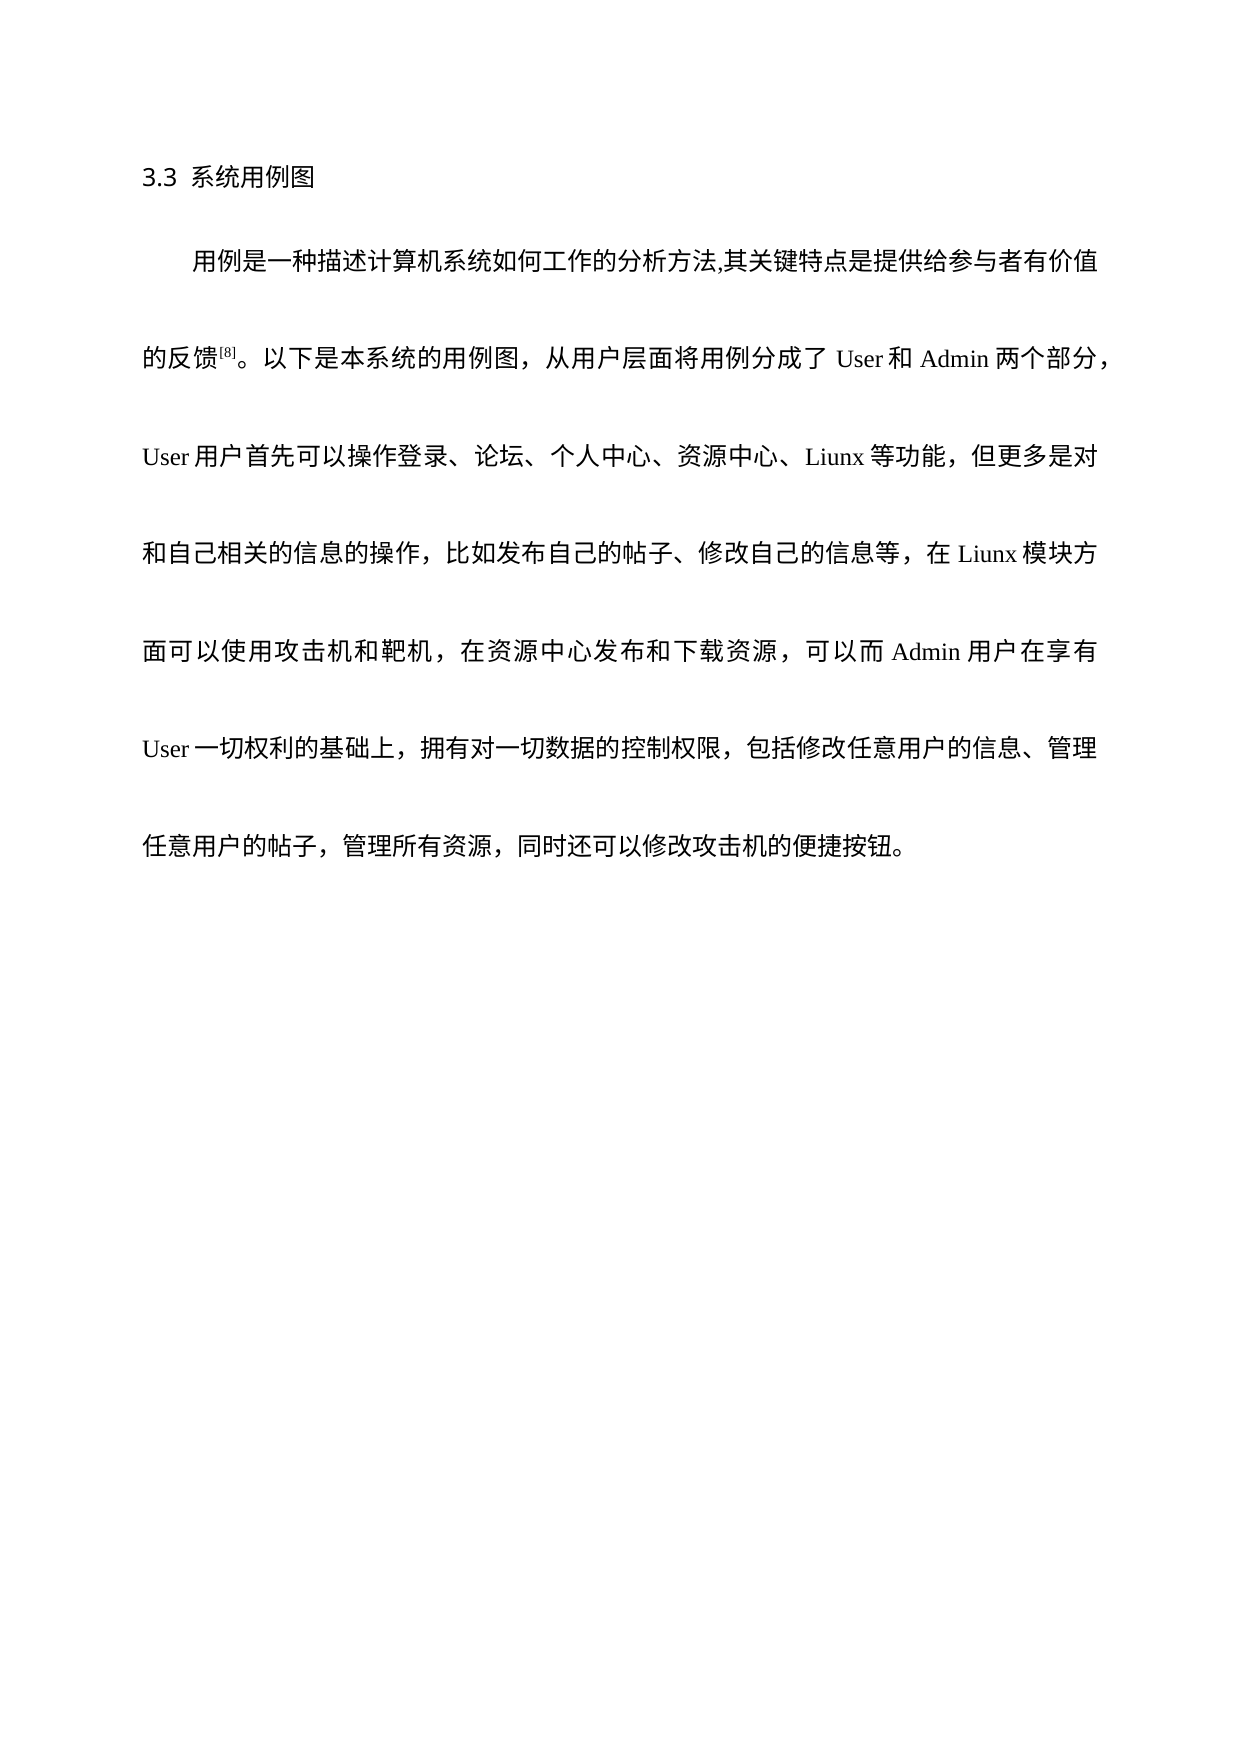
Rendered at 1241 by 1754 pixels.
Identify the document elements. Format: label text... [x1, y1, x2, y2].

text 用例是一种描述计算机系统如何工作的分析方法,其关键特点是提供给参与者有价值的反馈[8]。以下是本系统的用例图，从用户层面将用例分成了User和Admin两个部分，User用户首先可以操作登录、论坛、个人中心、资源中心、Liunx等功能，但更多是对和自己相关的信息的操作，比如发布自己的帖子、修改自己的信息等，在Liunx模块方面可以使用攻击机和靶机，在资源中心发布和下载资源，可以而Admin用户在享有User一切权利的基础上，拥有对一切数据的控制权限，包括修改任意用户的信息、管理任意用户的帖子，管理所有资源，同时还可以修改攻击机的便捷按钮。 [142, 227, 1098, 877]
subtitle 3.3 系统用例图 [142, 143, 1098, 208]
